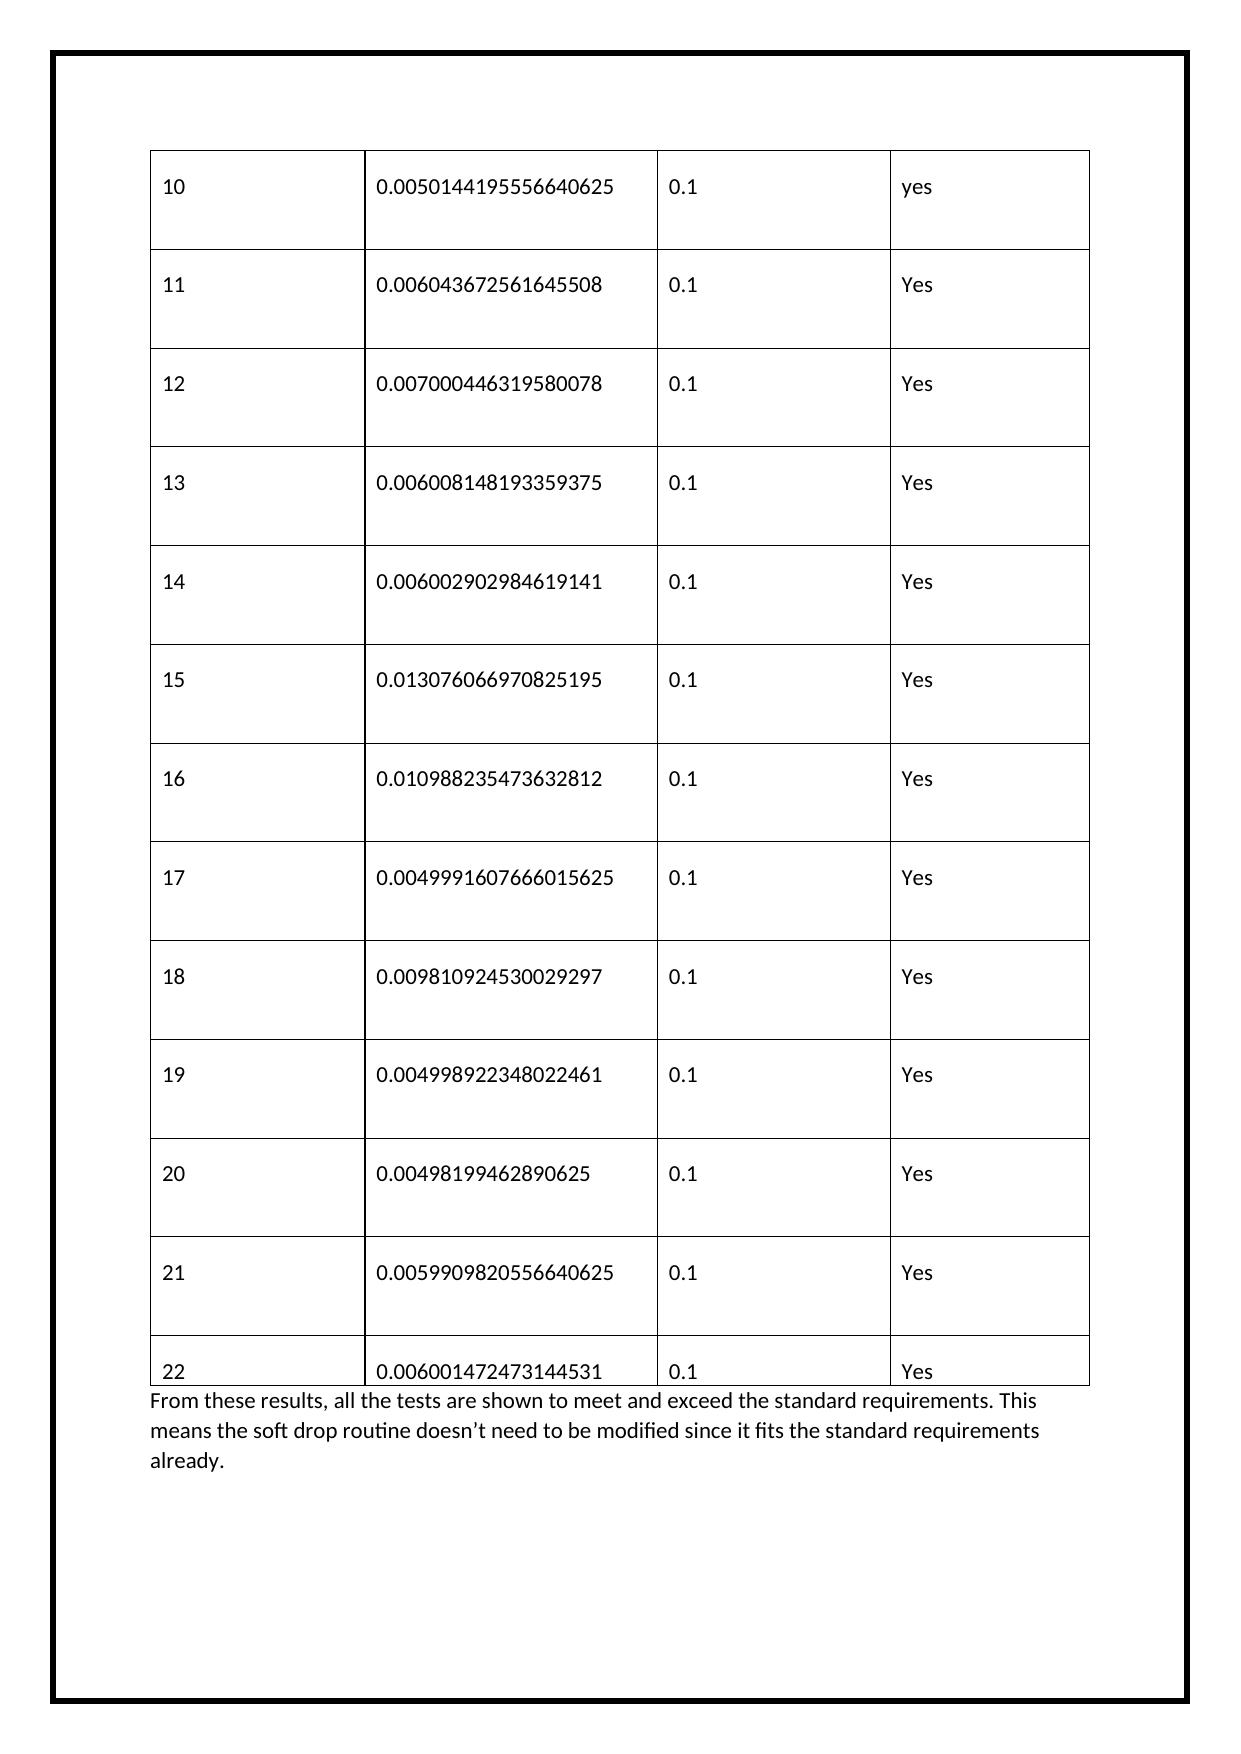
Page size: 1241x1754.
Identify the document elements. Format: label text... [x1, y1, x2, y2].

table_cell 15 [151, 645, 364, 742]
table_cell 19 [151, 1040, 364, 1137]
table_cell 0.0049991607666015625 [366, 842, 657, 940]
table_cell Yes [891, 1040, 1089, 1137]
table_cell 0.007000446319580078 [366, 349, 657, 446]
table_cell 17 [151, 842, 364, 940]
table_cell Yes [891, 1336, 1089, 1385]
table_cell Yes [891, 744, 1089, 841]
table_cell 0.1 [658, 1336, 890, 1385]
table_cell 16 [151, 744, 364, 841]
table_cell 0.006043672561645508 [366, 250, 657, 347]
table_cell Yes [891, 349, 1089, 446]
table_cell Yes [891, 250, 1089, 347]
table_cell 0.1 [658, 546, 890, 644]
table_cell 0.1 [658, 744, 890, 841]
table_cell 0.004998922348022461 [366, 1040, 657, 1137]
table_cell 21 [151, 1237, 364, 1335]
table_cell 0.1 [658, 250, 890, 347]
table_cell 0.1 [658, 1040, 890, 1137]
table_cell 12 [151, 349, 364, 446]
table_cell 11 [151, 250, 364, 347]
table_cell 0.1 [658, 1237, 890, 1335]
table_cell 0.013076066970825195 [366, 645, 657, 742]
table_cell 0.010988235473632812 [366, 744, 657, 841]
table_cell 0.006002902984619141 [366, 546, 657, 644]
table_cell Yes [891, 842, 1089, 940]
text From these results, all the tests are shown to meet and exceed the standard requirements. This means the soft drop routine doesn’t need to be modified since it fits the standard requirements already. [150, 1386, 1090, 1474]
table_cell Yes [891, 546, 1089, 644]
table_cell Yes [891, 645, 1089, 742]
table_cell 13 [151, 447, 364, 545]
table_cell 0.1 [658, 349, 890, 446]
table_cell 0.009810924530029297 [366, 941, 657, 1039]
table_cell 14 [151, 546, 364, 644]
table_cell 0.0059909820556640625 [366, 1237, 657, 1335]
table_cell 0.1 [658, 151, 890, 249]
table_cell 0.006001472473144531 [366, 1336, 657, 1385]
table_cell Yes [891, 1139, 1089, 1236]
table_cell yes [891, 151, 1089, 249]
table_cell Yes [891, 1237, 1089, 1335]
table_cell 10 [151, 151, 364, 249]
table_cell 20 [151, 1139, 364, 1236]
table_cell 0.1 [658, 941, 890, 1039]
table_cell 0.1 [658, 1139, 890, 1236]
table_cell Yes [891, 447, 1089, 545]
table_cell 0.1 [658, 842, 890, 940]
table_cell 22 [151, 1336, 364, 1385]
table_cell 0.1 [658, 645, 890, 742]
table_cell 18 [151, 941, 364, 1039]
table_cell Yes [891, 941, 1089, 1039]
table_cell 0.0050144195556640625 [366, 151, 657, 249]
table_cell 0.00498199462890625 [366, 1139, 657, 1236]
table_cell 0.006008148193359375 [366, 447, 657, 545]
table_cell 0.1 [658, 447, 890, 545]
